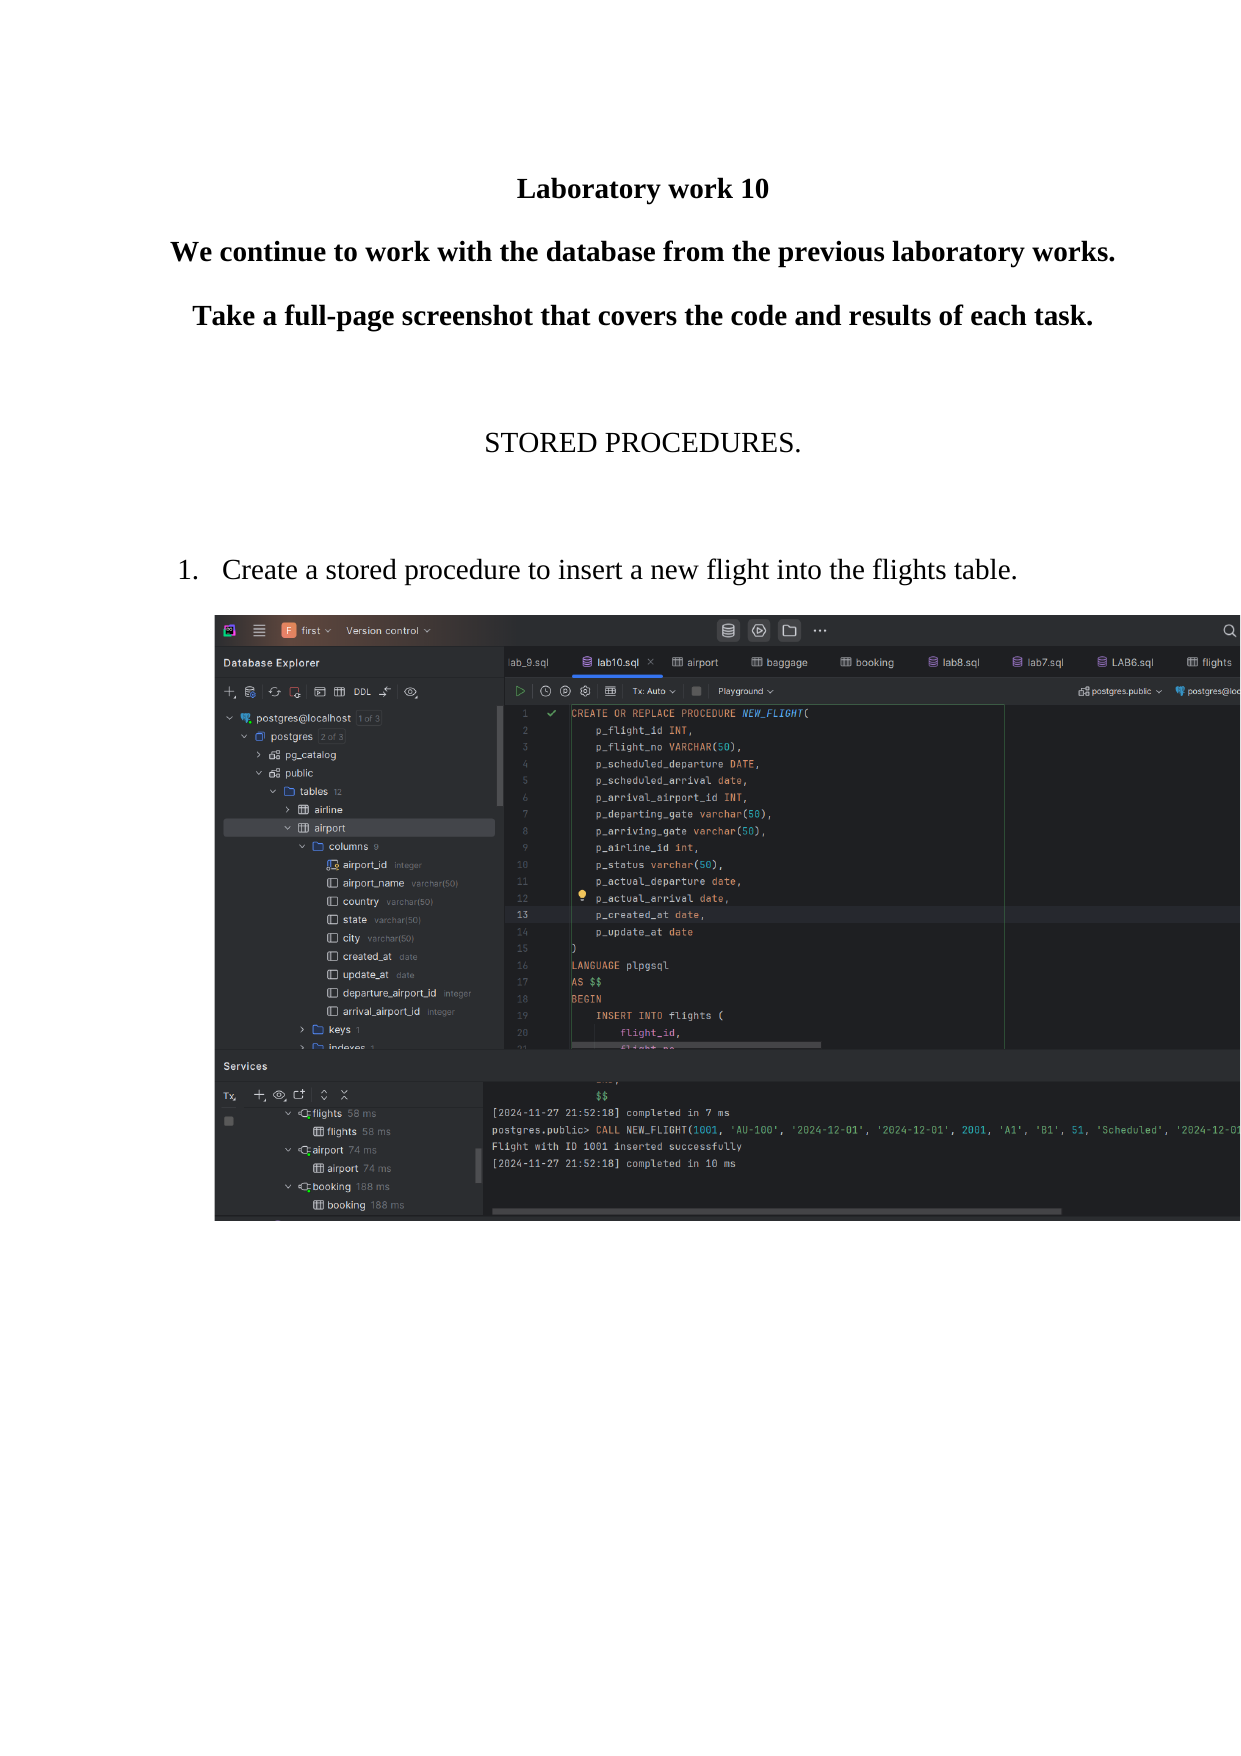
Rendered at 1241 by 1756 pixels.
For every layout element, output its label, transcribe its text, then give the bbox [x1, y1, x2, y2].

text We continue to work with the database from the previous laboratory works. [139, 234, 1146, 268]
picture [214, 615, 1241, 1221]
text Take a full-page screenshot that covers the code and results of each task. [139, 298, 1146, 331]
list Create a stored procedure to insert a new flight into the flights table. [177, 552, 1146, 586]
text STORED PROCEDURES. [139, 425, 1146, 458]
text Laboratory work 10 [139, 171, 1146, 204]
